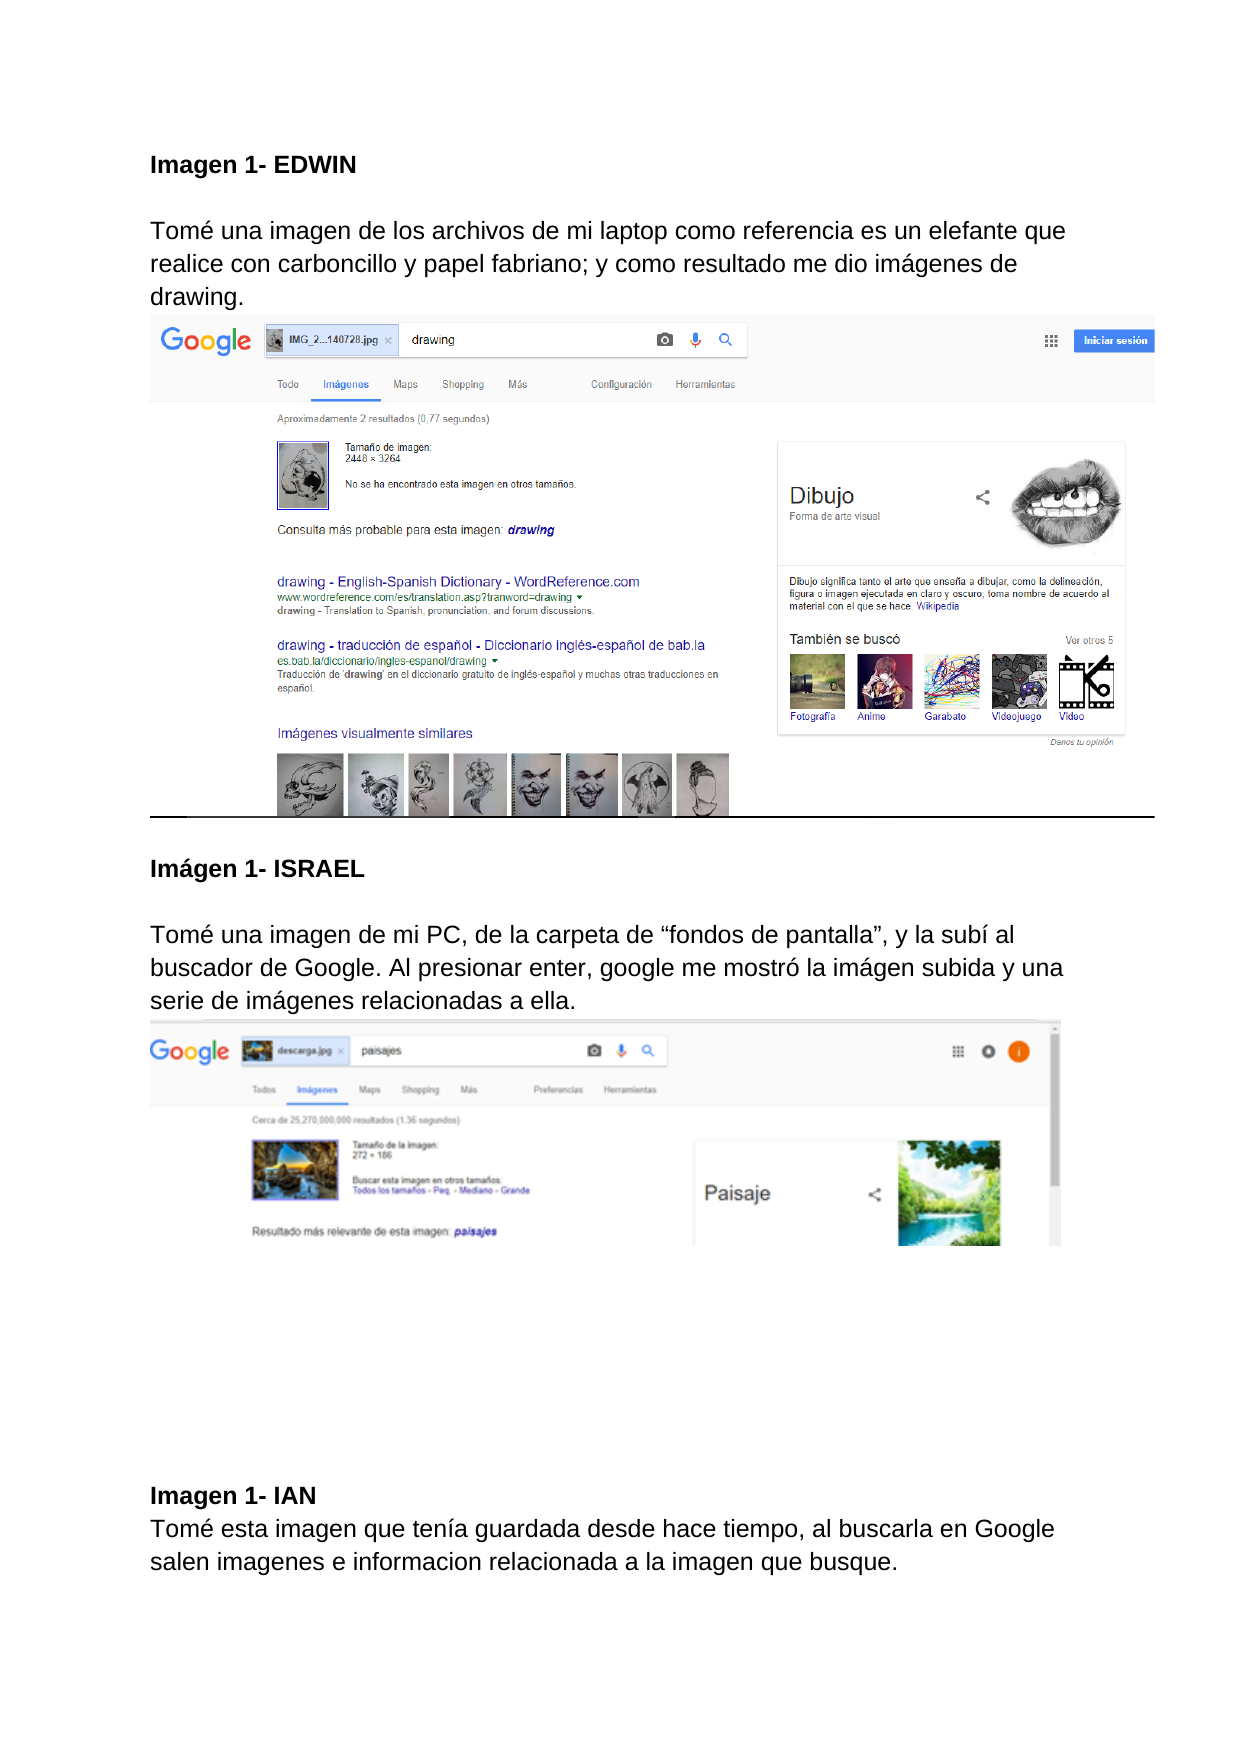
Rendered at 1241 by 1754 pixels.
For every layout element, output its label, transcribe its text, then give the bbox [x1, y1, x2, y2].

text Tomé una imagen de los archivos de mi laptop como referencia es un elefante que realice con carboncillo y papel fabriano; y como resultado me dio imágenes de drawing. [150, 216, 1090, 311]
text Imagen 1- IAN [150, 1481, 1090, 1510]
text Tomé una imagen de mi PC, de la carpeta de “fondos de pantalla”, y la subí al buscador de Google. Al presionar enter, google me mostró la imágen subida y una serie de imágenes relacionadas a ella. [150, 920, 1090, 1015]
picture [150, 1019, 1061, 1246]
text Imagen 1- EDWIN [150, 150, 1090, 179]
text Tomé esta imagen que tenía guardada desde hace tiempo, al buscarla en Google salen imagenes e informacion relacionada a la imagen que busque. [150, 1514, 1090, 1576]
picture [150, 315, 1155, 818]
text Imágen 1- ISRAEL [150, 854, 1090, 883]
